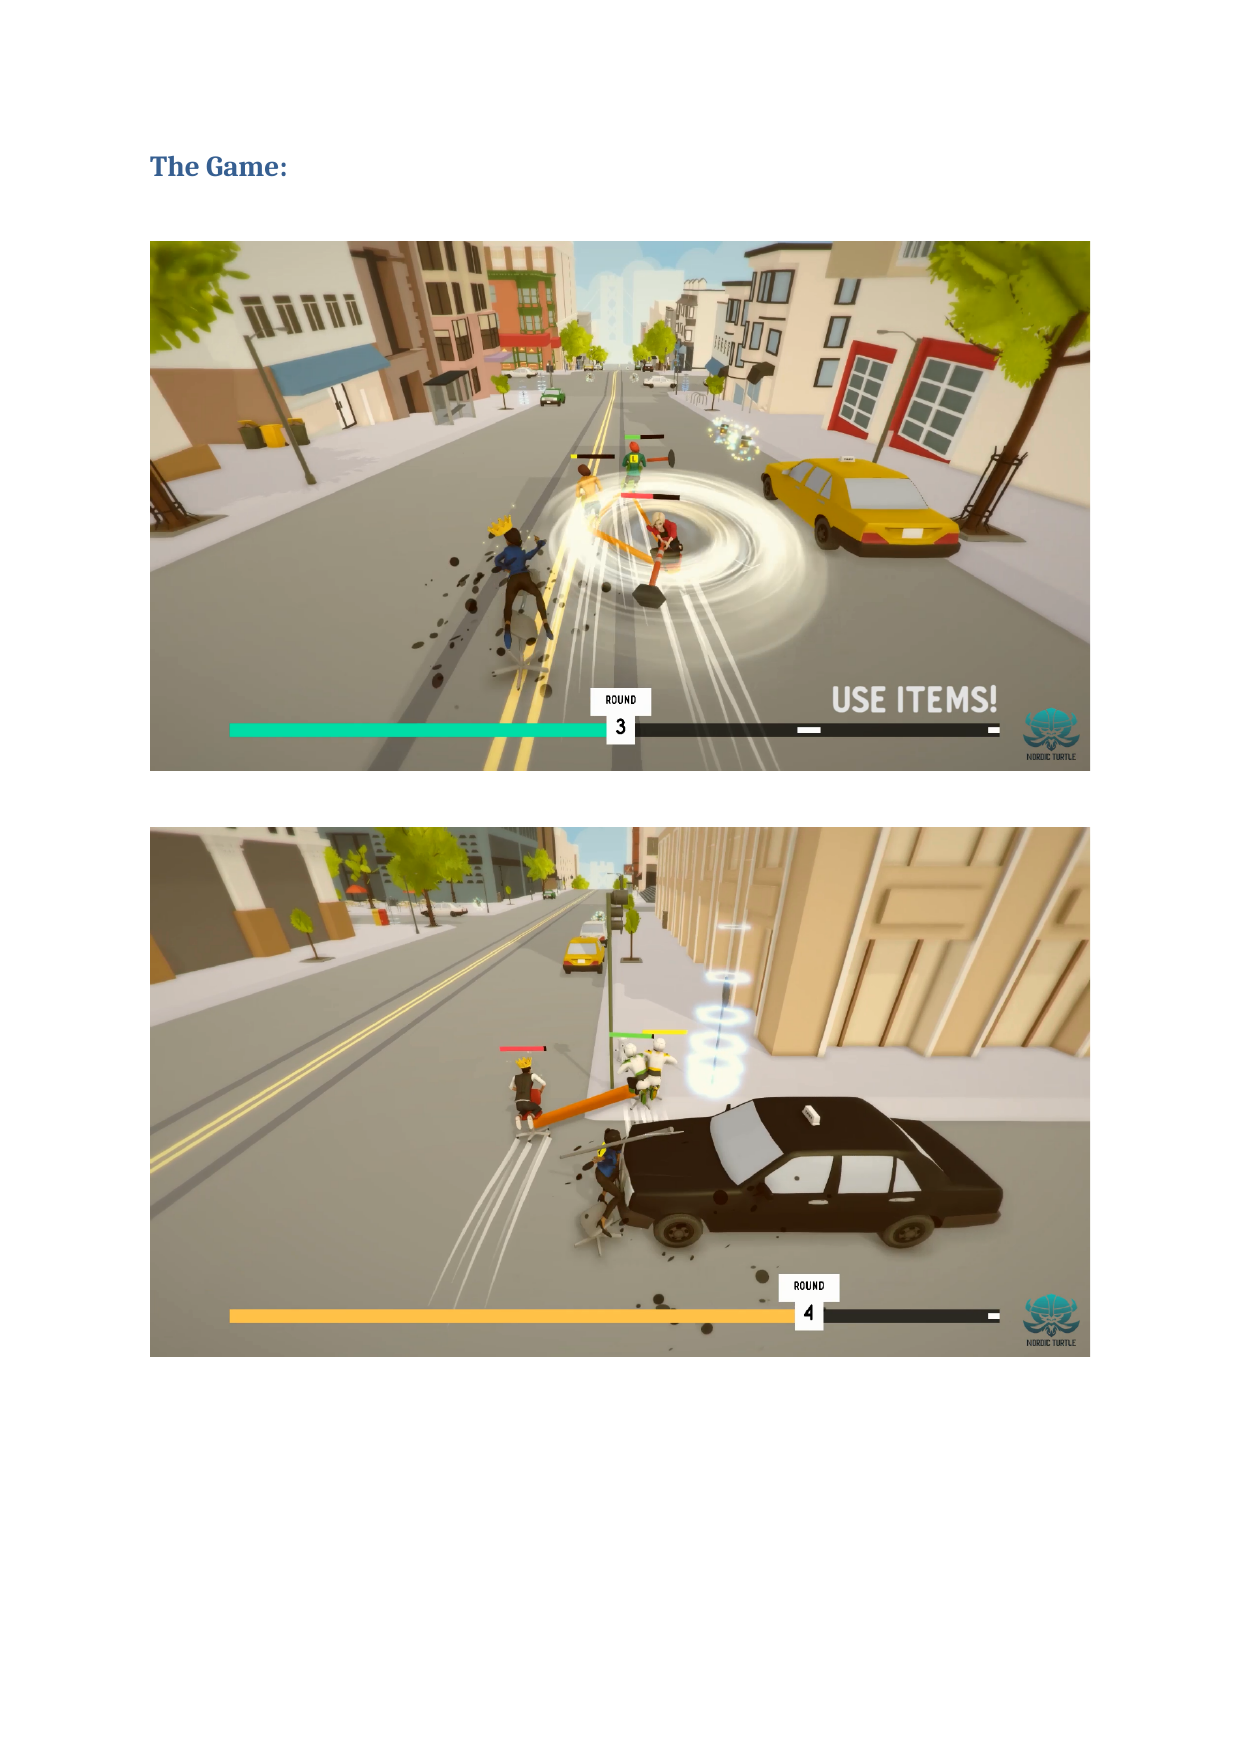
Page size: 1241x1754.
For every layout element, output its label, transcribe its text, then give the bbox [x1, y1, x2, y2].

picture [150, 827, 1091, 1357]
picture [150, 241, 1091, 771]
subtitle The Game: [150, 150, 1090, 183]
